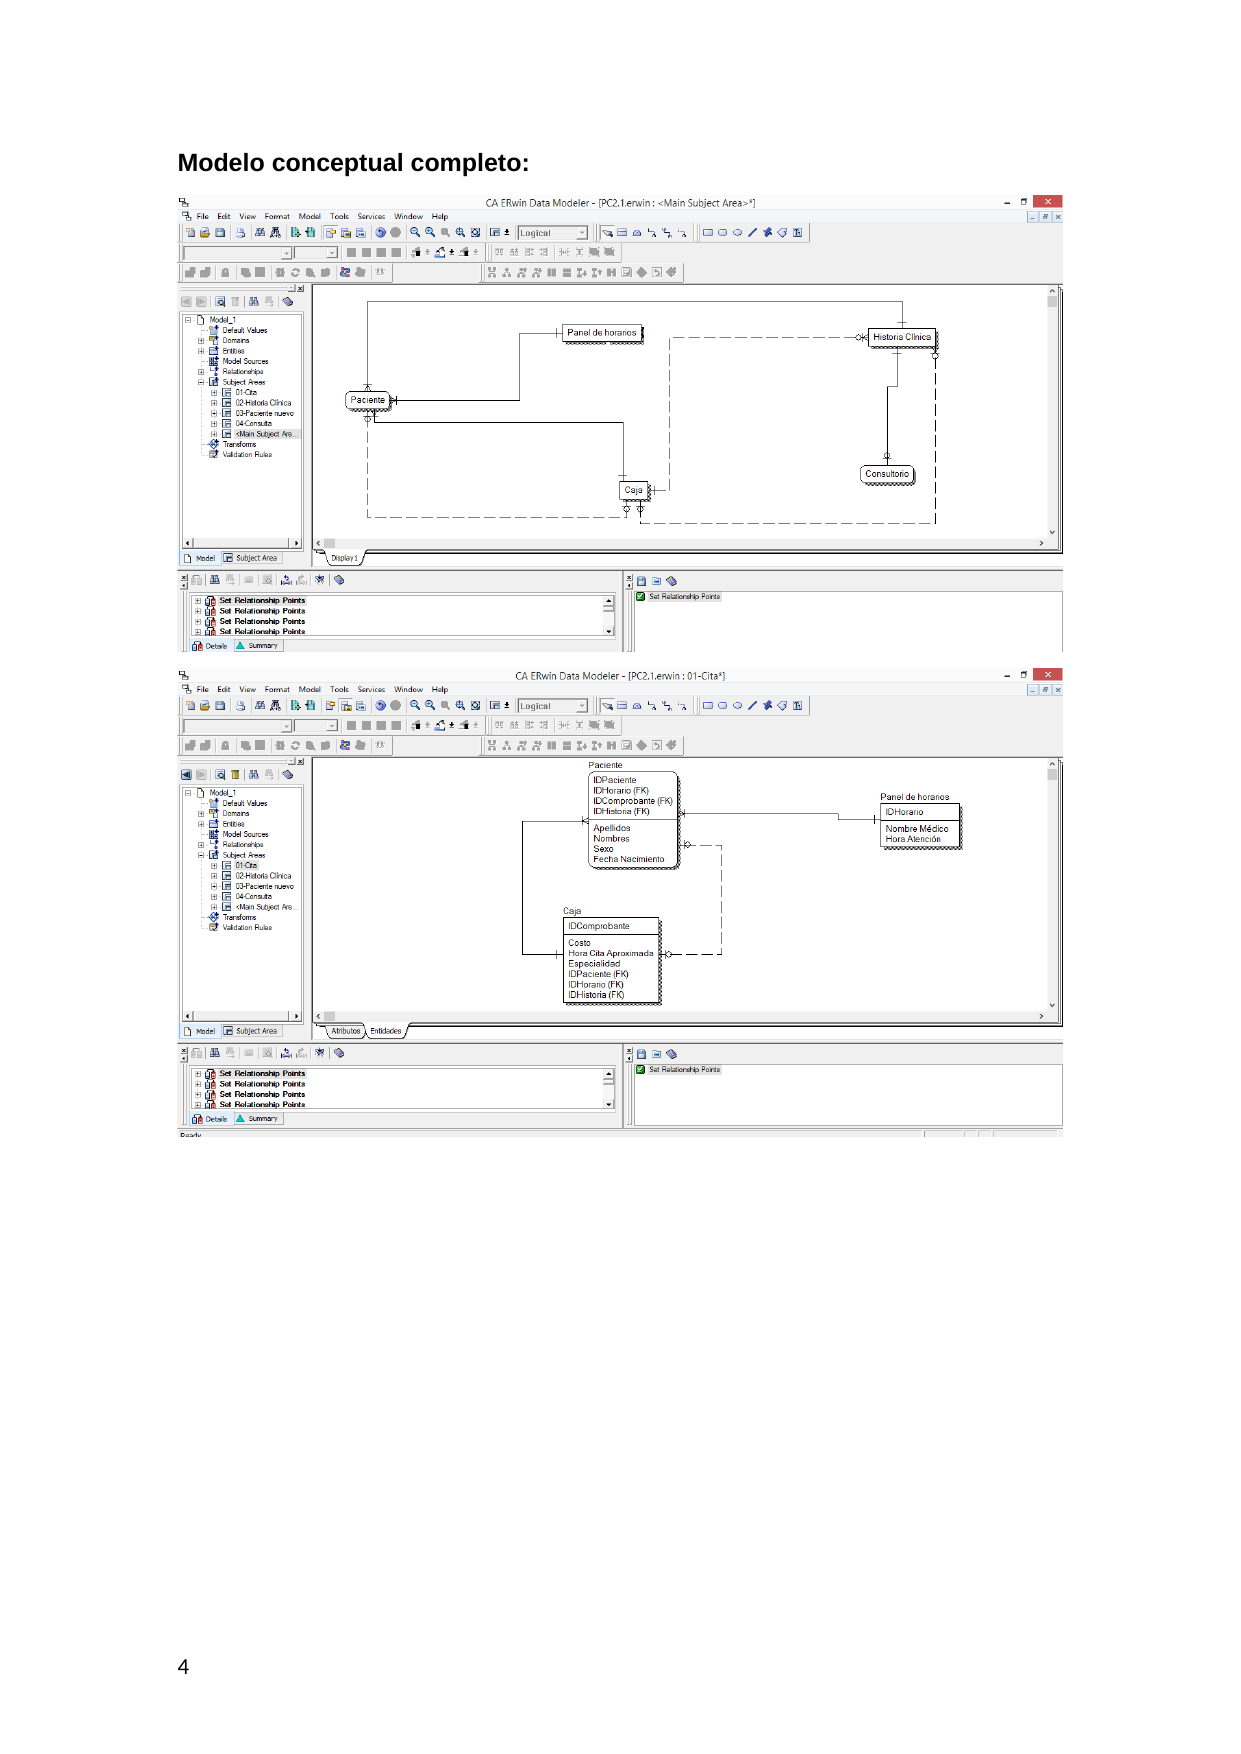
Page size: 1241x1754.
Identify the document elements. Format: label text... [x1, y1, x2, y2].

text Modelo conceptual completo: [177, 148, 1063, 176]
picture [177, 195, 1063, 652]
picture [177, 668, 1063, 1137]
